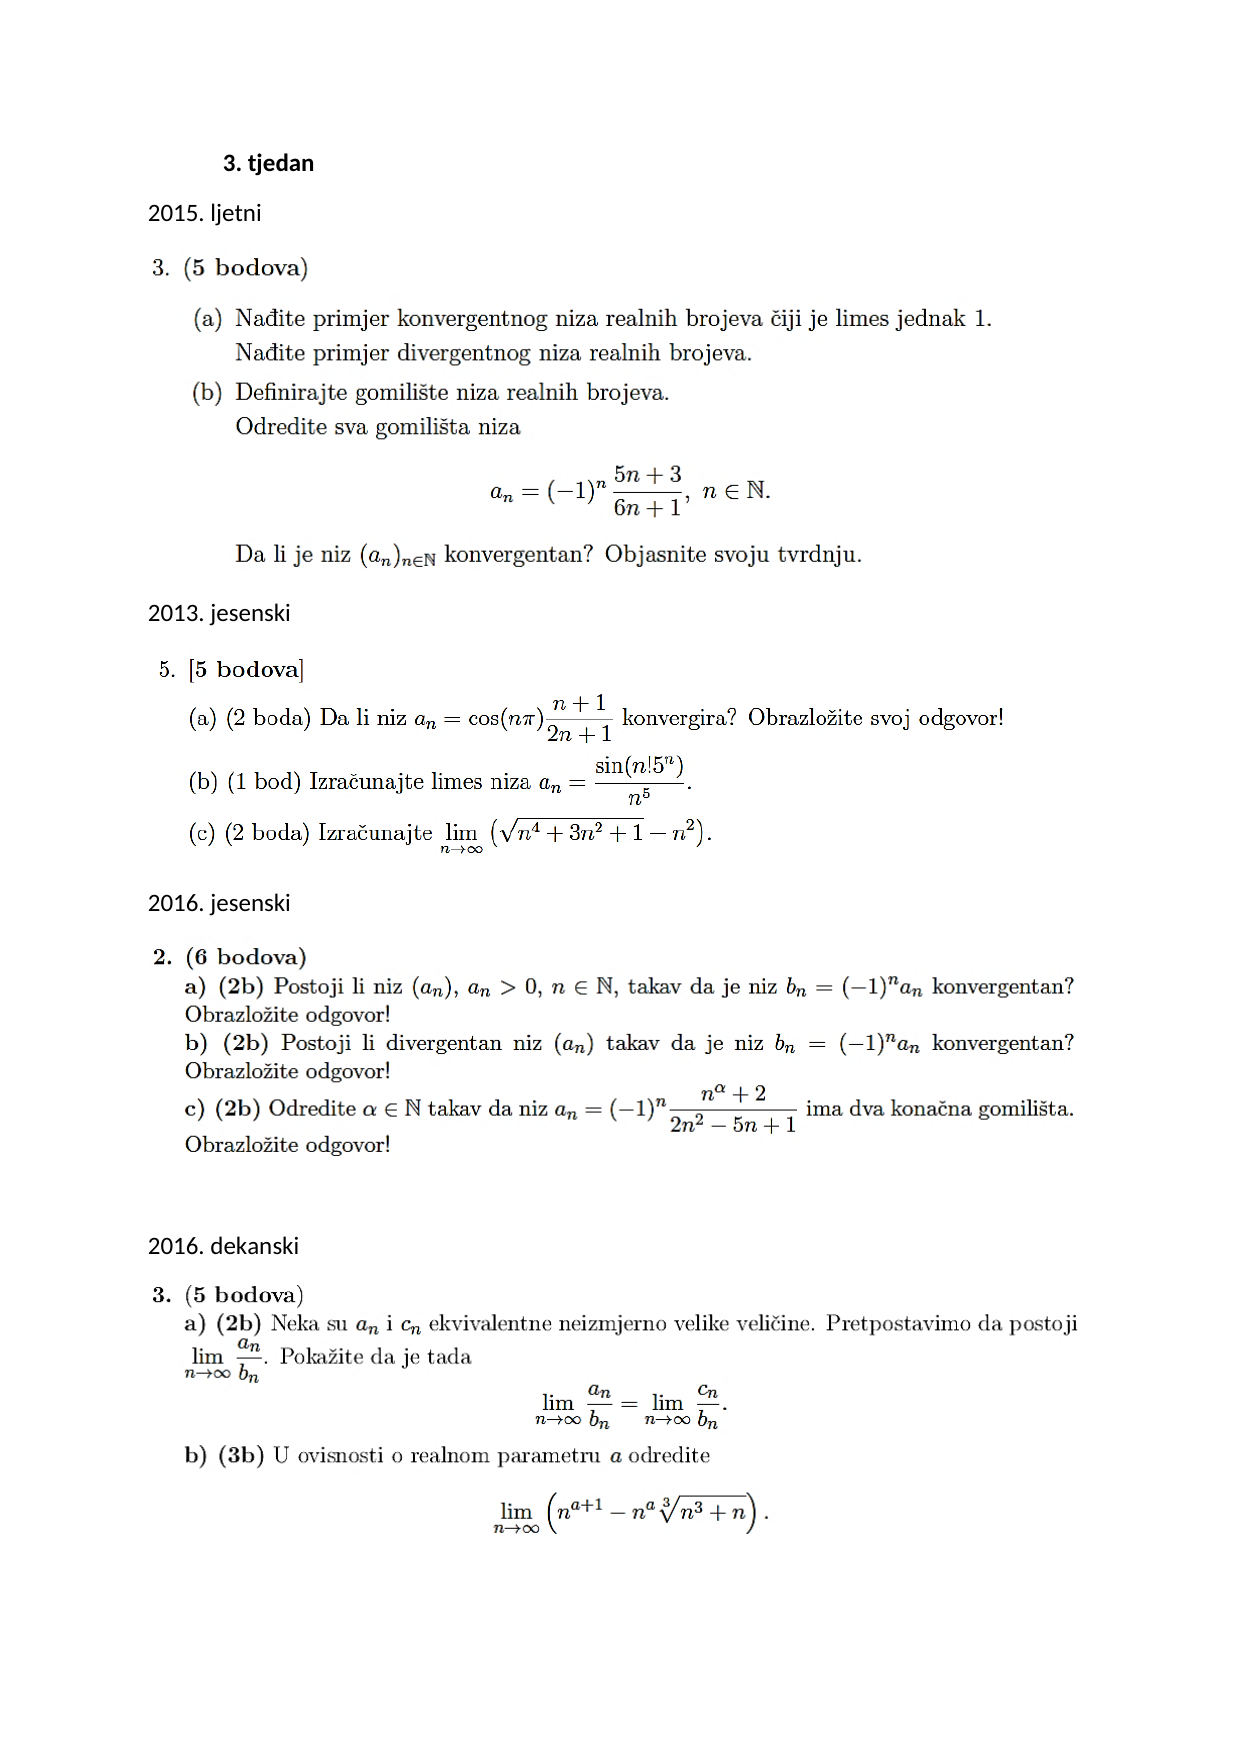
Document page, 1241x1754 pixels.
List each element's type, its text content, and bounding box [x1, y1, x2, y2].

text 3. tjedan [148, 148, 1093, 178]
text 2013. jesenski [148, 597, 1093, 627]
text 2016. dekanski [148, 1231, 1093, 1261]
text 2016. jesenski [148, 887, 1093, 918]
picture [147, 1280, 1093, 1554]
text 2015. ljetni [148, 197, 1093, 228]
picture [147, 246, 1042, 578]
picture [147, 646, 1030, 868]
picture [147, 936, 1093, 1161]
